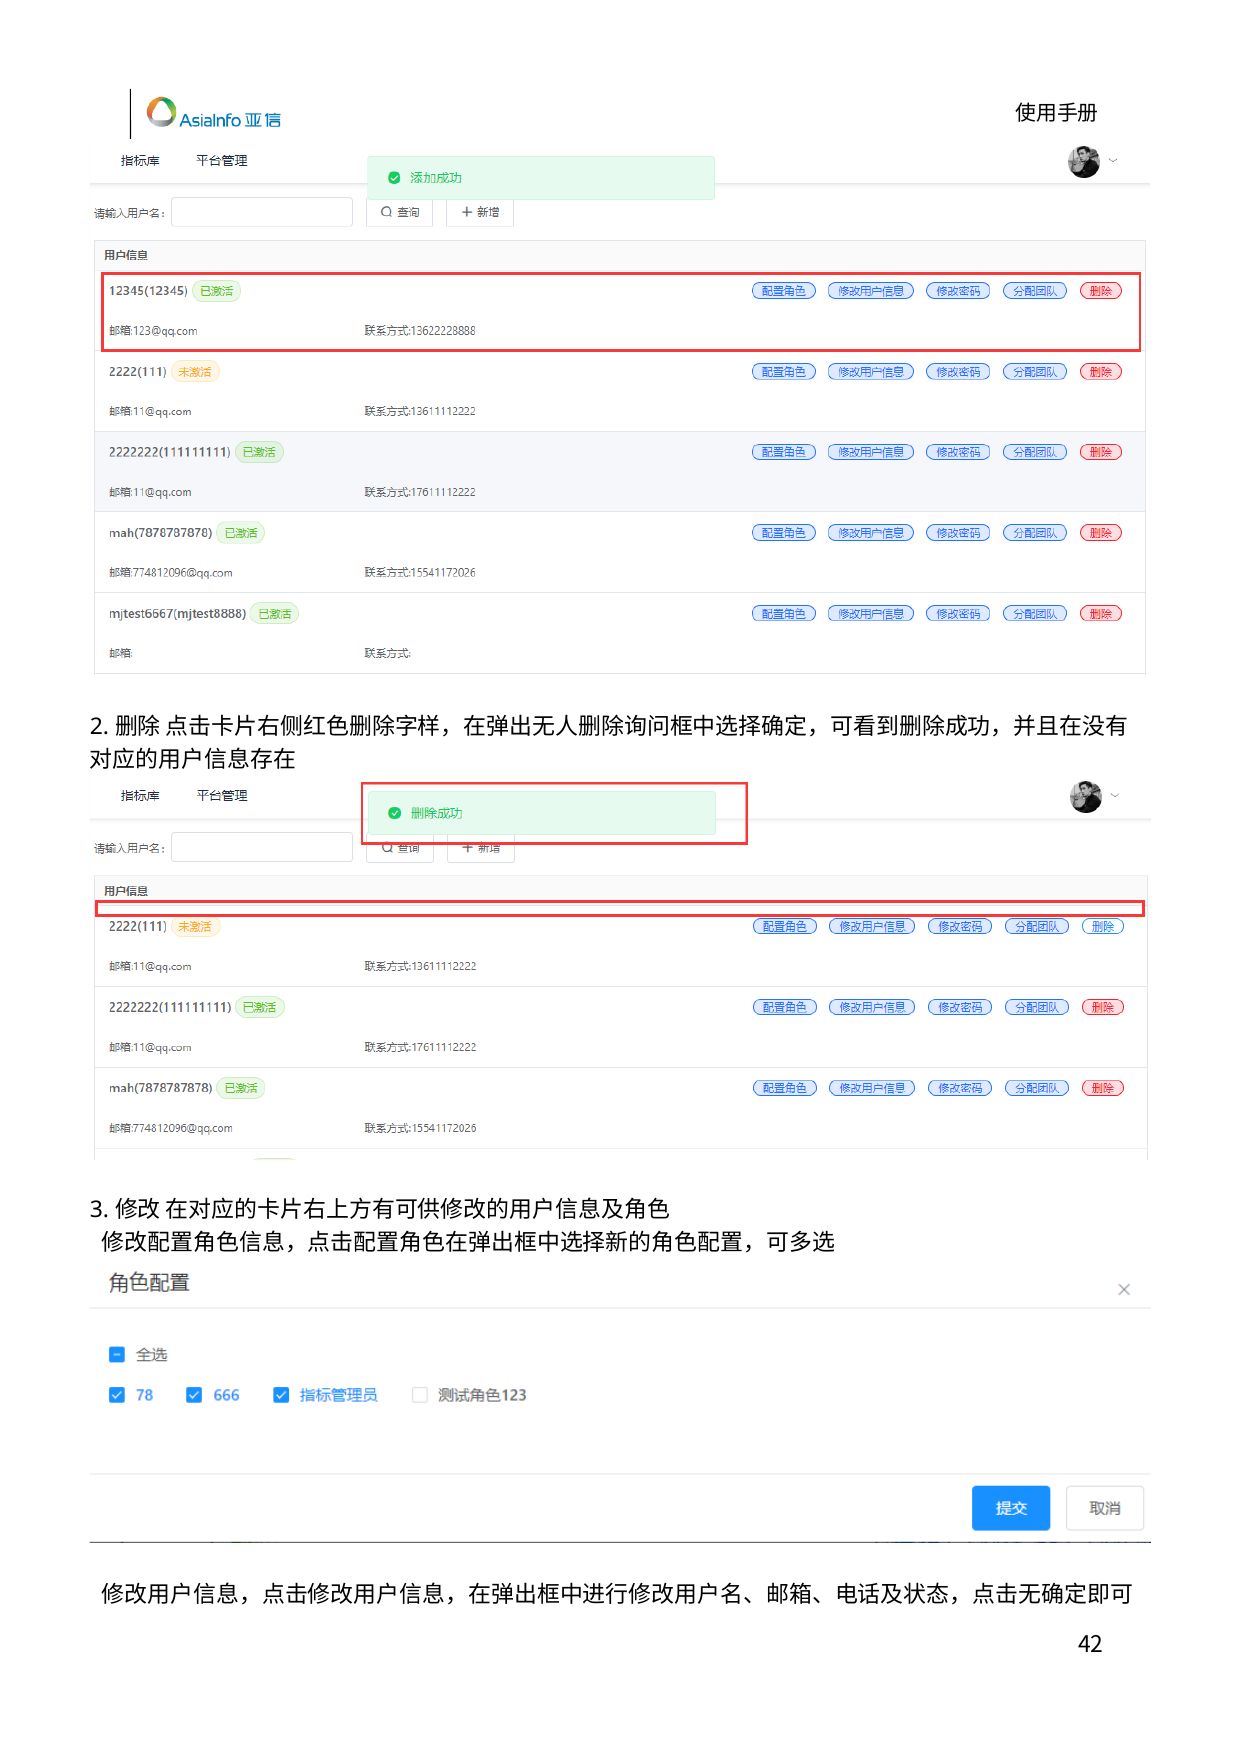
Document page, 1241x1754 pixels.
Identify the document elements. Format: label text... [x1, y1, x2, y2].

picture [89, 774, 1151, 1160]
list 修改 在对应的卡片右上方有可供修改的用户信息及角色 [89, 1191, 1151, 1224]
list 修改配置角色信息，点击配置角色在弹出框中选择新的角色配置，可多选 [89, 1224, 1151, 1257]
picture [89, 1257, 1151, 1543]
picture [146, 96, 281, 127]
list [89, 1576, 1151, 1609]
list 删除 点击卡片右侧红色删除字样，在弹出无人删除询问框中选择确定，可看到删除成功，并且在没有对应的用户信息存在 [89, 707, 1151, 774]
picture [89, 139, 1150, 675]
